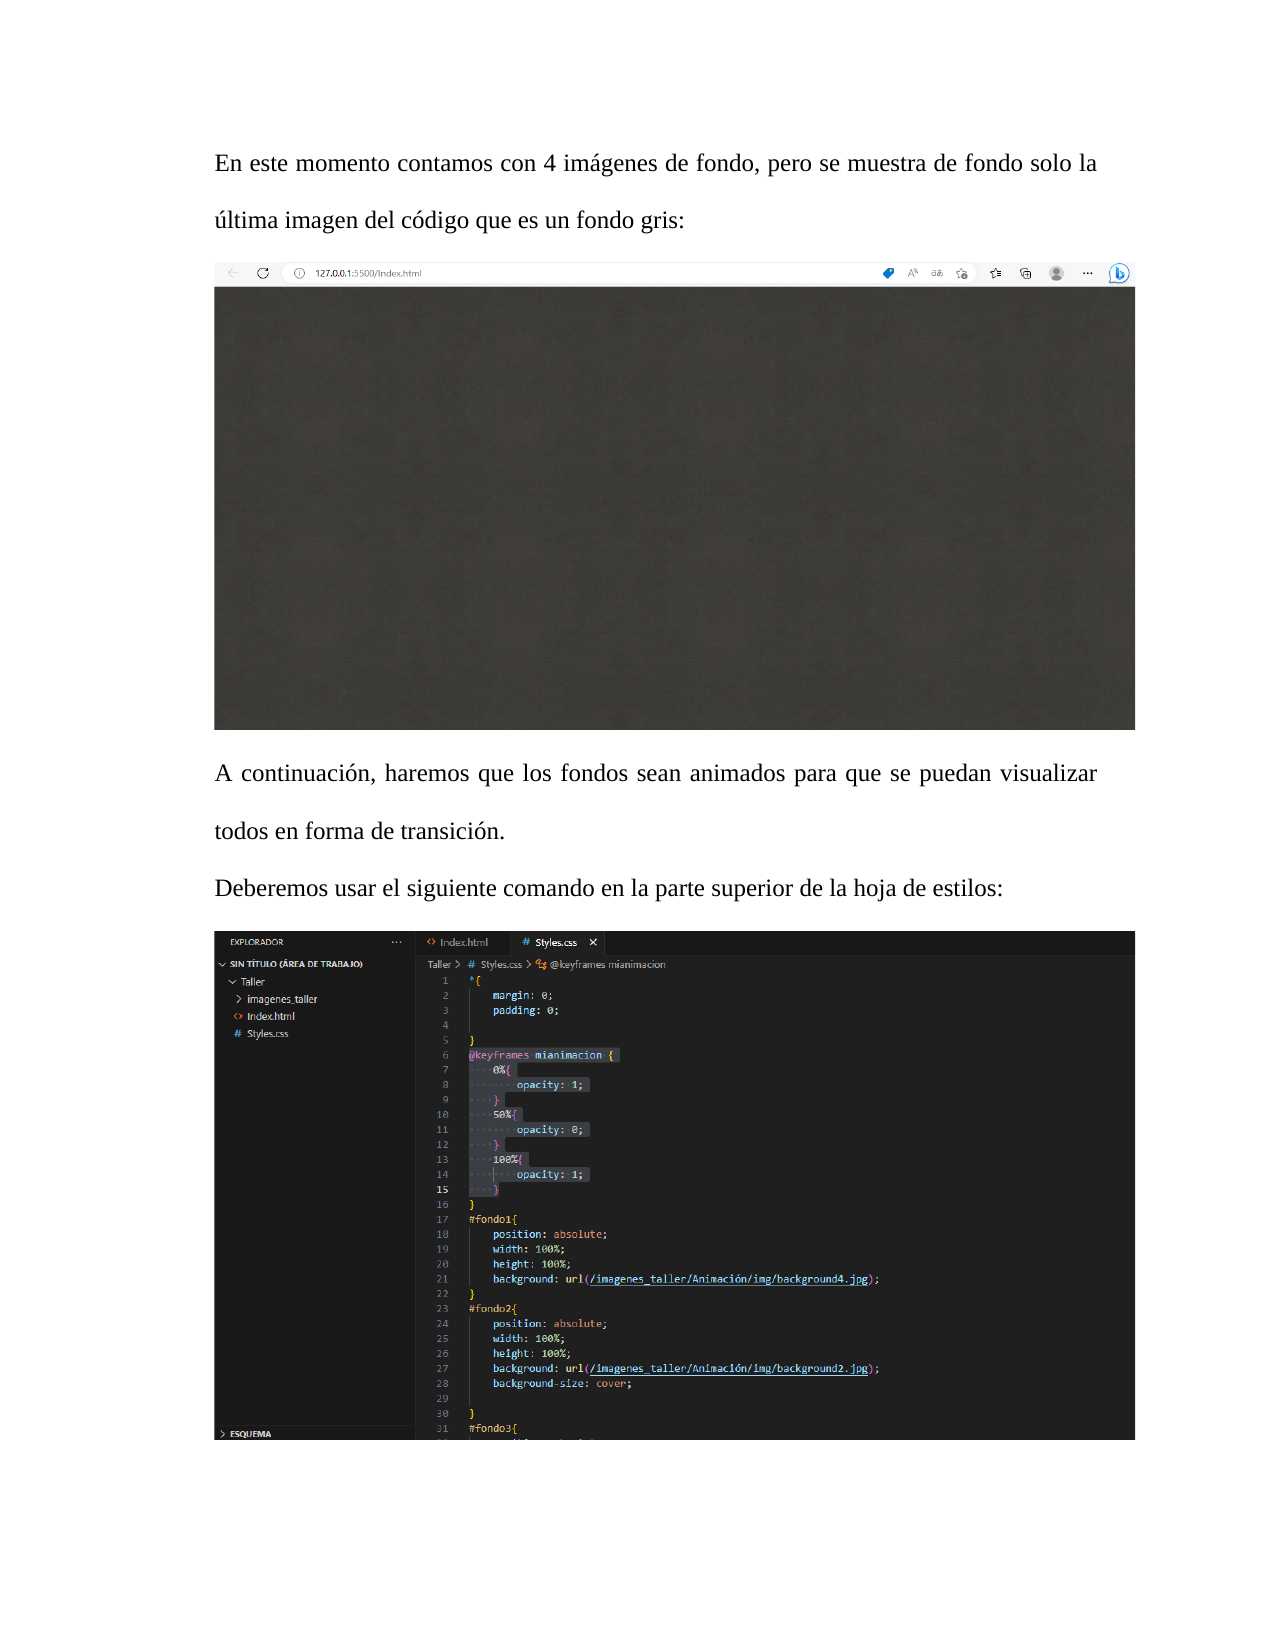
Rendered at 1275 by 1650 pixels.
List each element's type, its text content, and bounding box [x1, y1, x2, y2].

list Deberemos usar el siguiente comando en la parte superior de la hoja de estilos: [214, 873, 1098, 902]
list A continuación, haremos que los fondos sean animados para que se puedan visualizar todos en forma de transición. [214, 758, 1098, 845]
picture [214, 931, 1135, 1440]
list En este momento contamos con 4 imágenes de fondo, pero se muestra de fondo solo la última imagen del código que es un fondo gris: [214, 148, 1098, 234]
picture [214, 262, 1135, 730]
